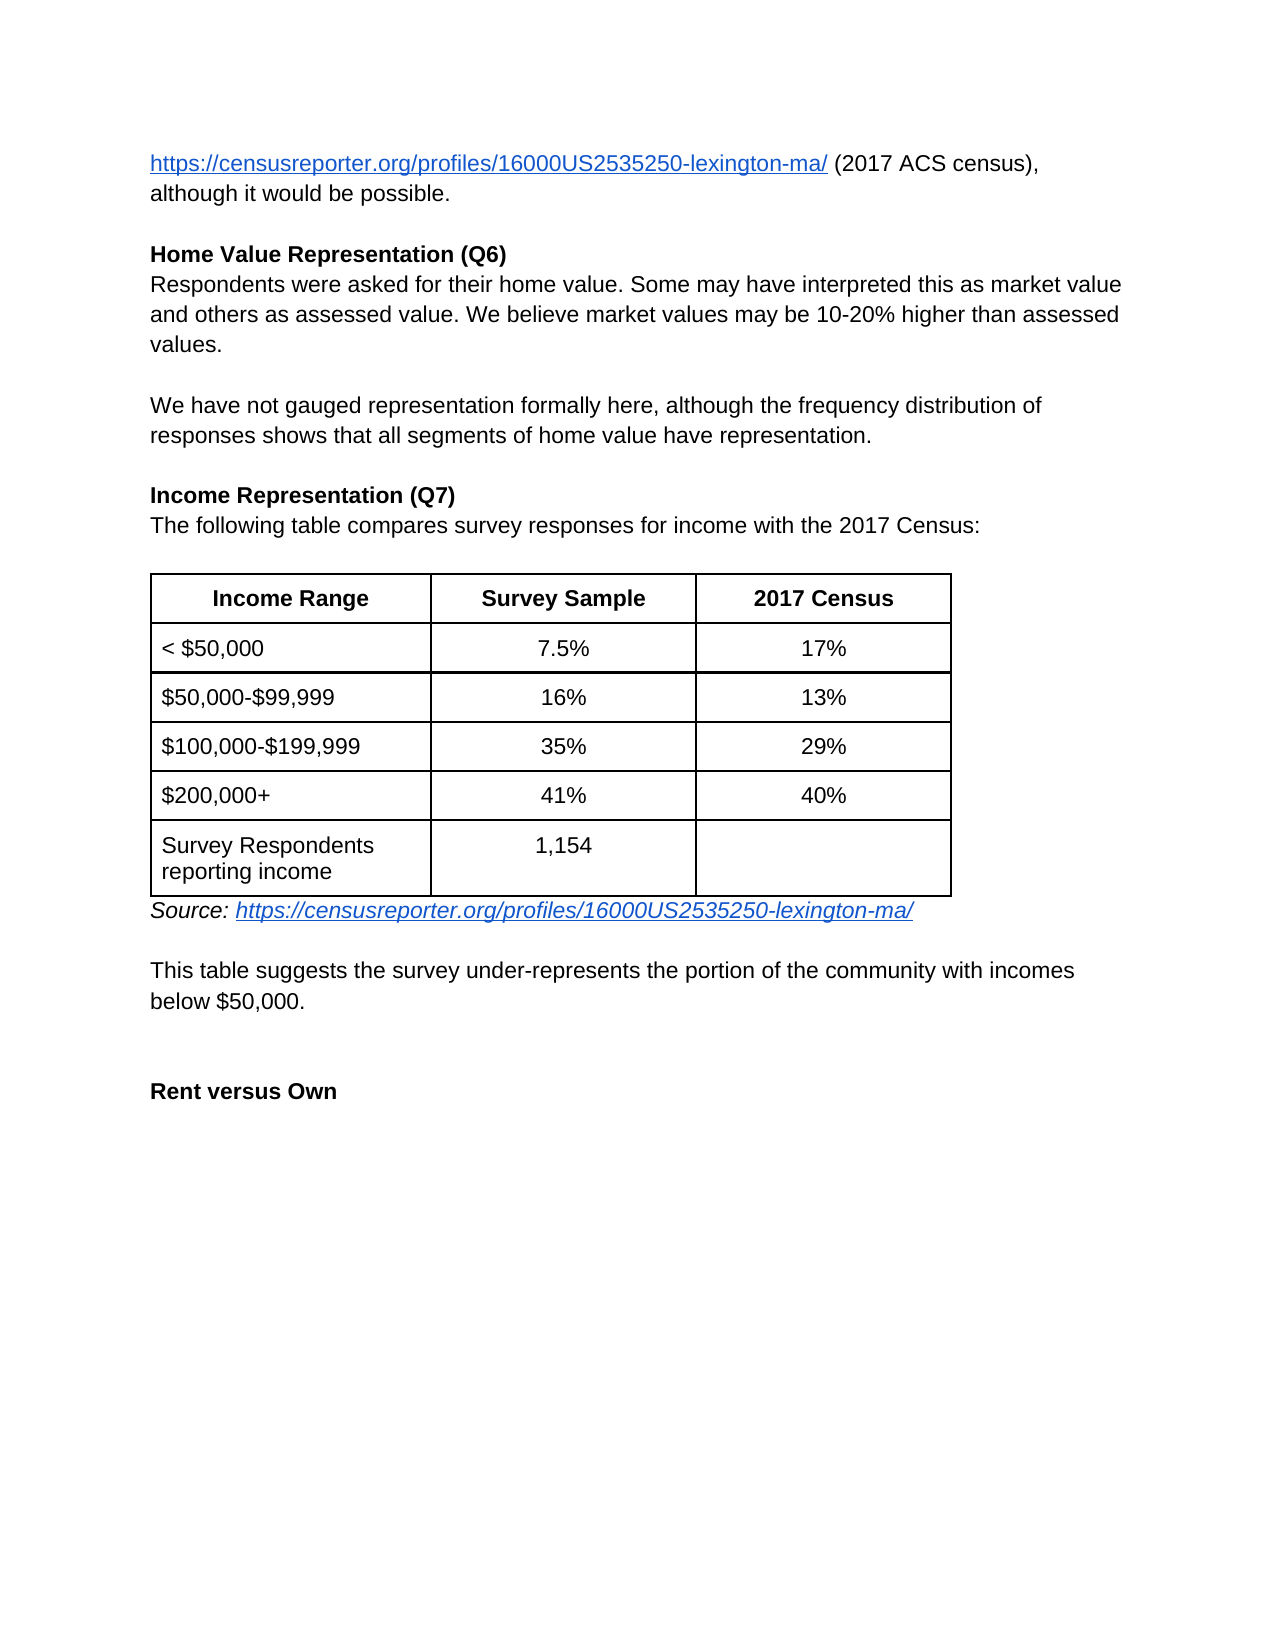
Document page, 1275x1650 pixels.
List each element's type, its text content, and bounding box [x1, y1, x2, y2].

table_cell 17% [697, 624, 950, 671]
table_cell $50,000-$99,999 [152, 674, 430, 721]
table_cell $200,000+ [152, 772, 430, 819]
table_header Survey Sample [432, 575, 695, 622]
table_cell 41% [432, 772, 695, 819]
table_cell 16% [432, 674, 695, 721]
text Home Value Representation (Q6) [150, 241, 1125, 267]
text This table suggests the survey under-represents the portion of the community with incomes below $50,000. [150, 957, 1125, 1014]
text https://censusreporter.org/profiles/16000US2535250-lexington-ma/ (2017 ACS census), although it would be possible. [150, 150, 1125, 207]
table_header 2017 Census [697, 575, 950, 622]
table_cell 40% [697, 772, 950, 819]
table_cell 13% [697, 674, 950, 721]
table_cell Survey Respondents reporting income [152, 821, 430, 895]
text Income Representation (Q7) [150, 482, 1125, 509]
text The following table compares survey responses for income with the 2017 Census: [150, 512, 1125, 539]
text We have not gauged representation formally here, although the frequency distribution of responses shows that all segments of home value have representation. [150, 392, 1125, 448]
table_cell 35% [432, 723, 695, 770]
text Source: https://censusreporter.org/profiles/16000US2535250-lexington-ma/ [150, 897, 1125, 923]
table_cell 7.5% [432, 624, 695, 671]
table_cell $100,000-$199,999 [152, 723, 430, 770]
table_cell 29% [697, 723, 950, 770]
text Respondents were asked for their home value. Some may have interpreted this as market value and others as assessed value. We believe market values may be 10-20% higher than assessed values. [150, 271, 1125, 358]
table_header Income Range [152, 575, 430, 622]
table_cell < $50,000 [152, 624, 430, 671]
table_cell 1,154 [432, 821, 695, 895]
table_cell [697, 821, 950, 895]
text Rent versus Own [150, 1078, 1125, 1104]
